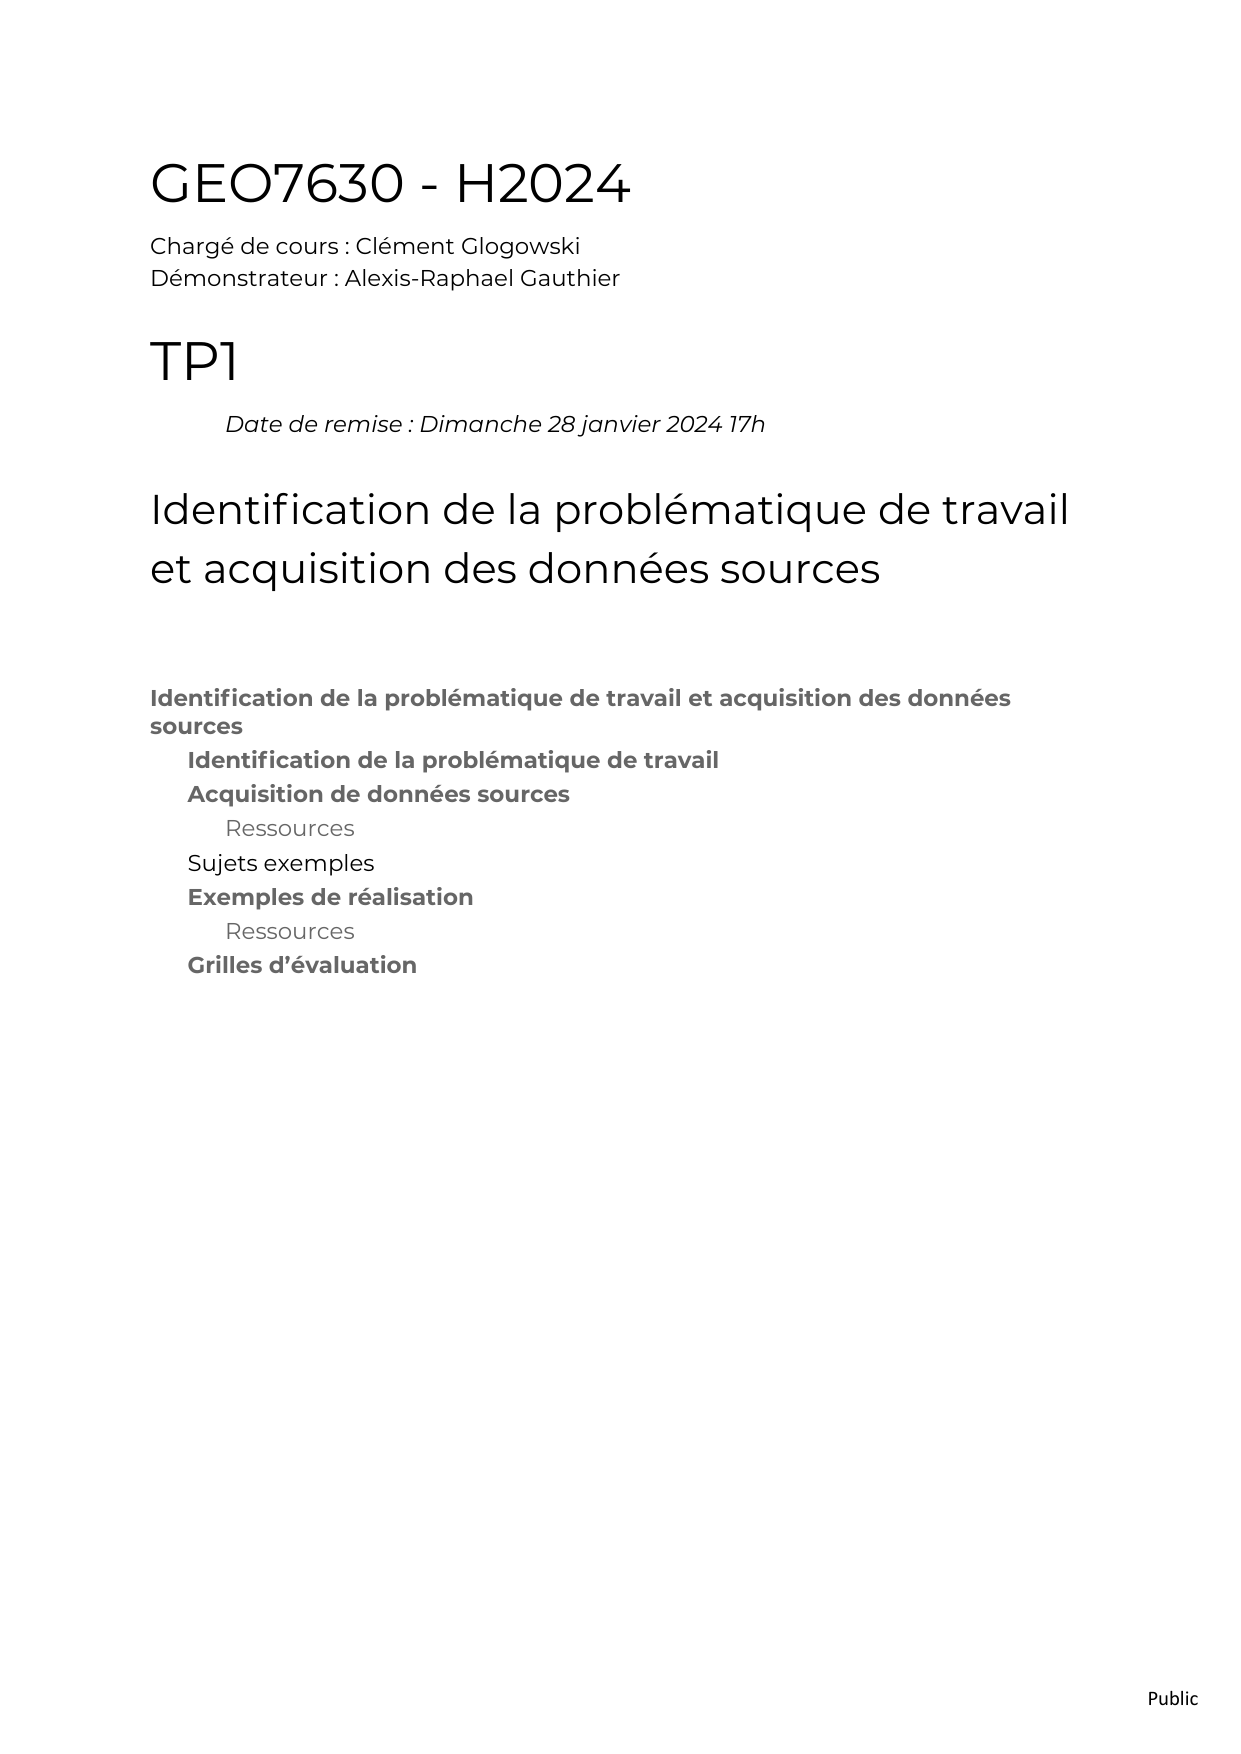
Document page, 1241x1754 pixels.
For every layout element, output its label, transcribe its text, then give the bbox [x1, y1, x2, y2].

text Date de remise : Dimanche 28 janvier 2024 17h [150, 411, 1090, 438]
subtitle Identification de la problématique de travail et acquisition des données sources [150, 484, 1090, 594]
text Démonstrateur : Alexis-Raphael Gauthier [150, 264, 1090, 292]
text Chargé de cours : Clément Glogowski [150, 232, 1090, 260]
title TP1 [150, 328, 1090, 394]
title GEO7630 - H2024 [150, 150, 1090, 216]
